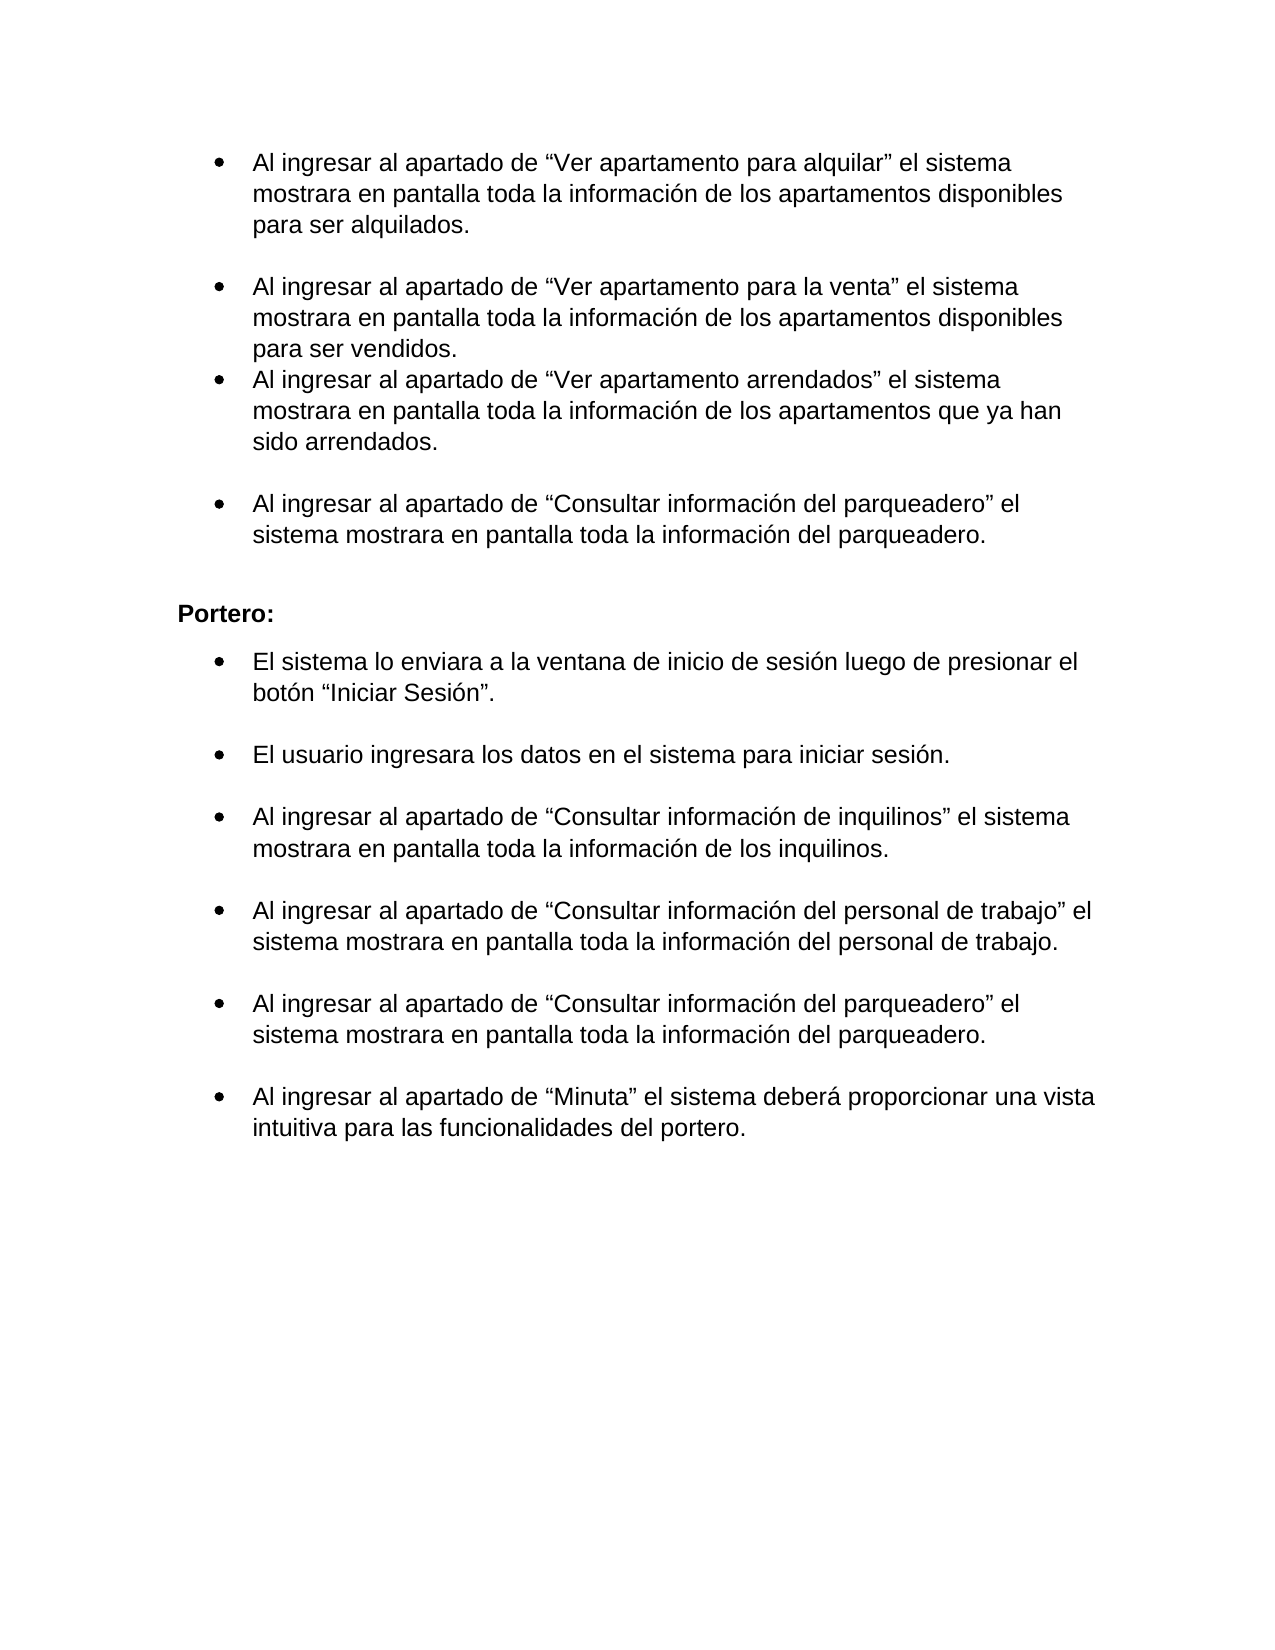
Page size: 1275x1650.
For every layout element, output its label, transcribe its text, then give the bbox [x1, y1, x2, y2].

list El sistema lo enviara a la ventana de inicio de sesión luego de presionar el botón “Iniciar Sesión”. [215, 647, 1098, 707]
text Portero: [177, 599, 1098, 628]
list Al ingresar al apartado de “Ver apartamento arrendados” el sistema mostrara en pantalla toda la información de los apartamentos que ya han sido arrendados. [215, 365, 1098, 456]
list Al ingresar al apartado de “Ver apartamento para la venta” el sistema mostrara en pantalla toda la información de los apartamentos disponibles para ser vendidos. [215, 272, 1098, 363]
list El usuario ingresara los datos en el sistema para iniciar sesión. [215, 740, 1098, 769]
list Al ingresar al apartado de “Consultar información del personal de trabajo” el sistema mostrara en pantalla toda la información del personal de trabajo. [215, 896, 1098, 956]
list Al ingresar al apartado de “Ver apartamento para alquilar” el sistema mostrara en pantalla toda la información de los apartamentos disponibles para ser alquilados. [215, 148, 1098, 238]
list Al ingresar al apartado de “Minuta” el sistema deberá proporcionar una vista intuitiva para las funcionalidades del portero. [215, 1082, 1098, 1142]
list Al ingresar al apartado de “Consultar información de inquilinos” el sistema mostrara en pantalla toda la información de los inquilinos. [215, 802, 1098, 862]
list Al ingresar al apartado de “Consultar información del parqueadero” el sistema mostrara en pantalla toda la información del parqueadero. [215, 489, 1098, 549]
list Al ingresar al apartado de “Consultar información del parqueadero” el sistema mostrara en pantalla toda la información del parqueadero. [215, 989, 1098, 1049]
